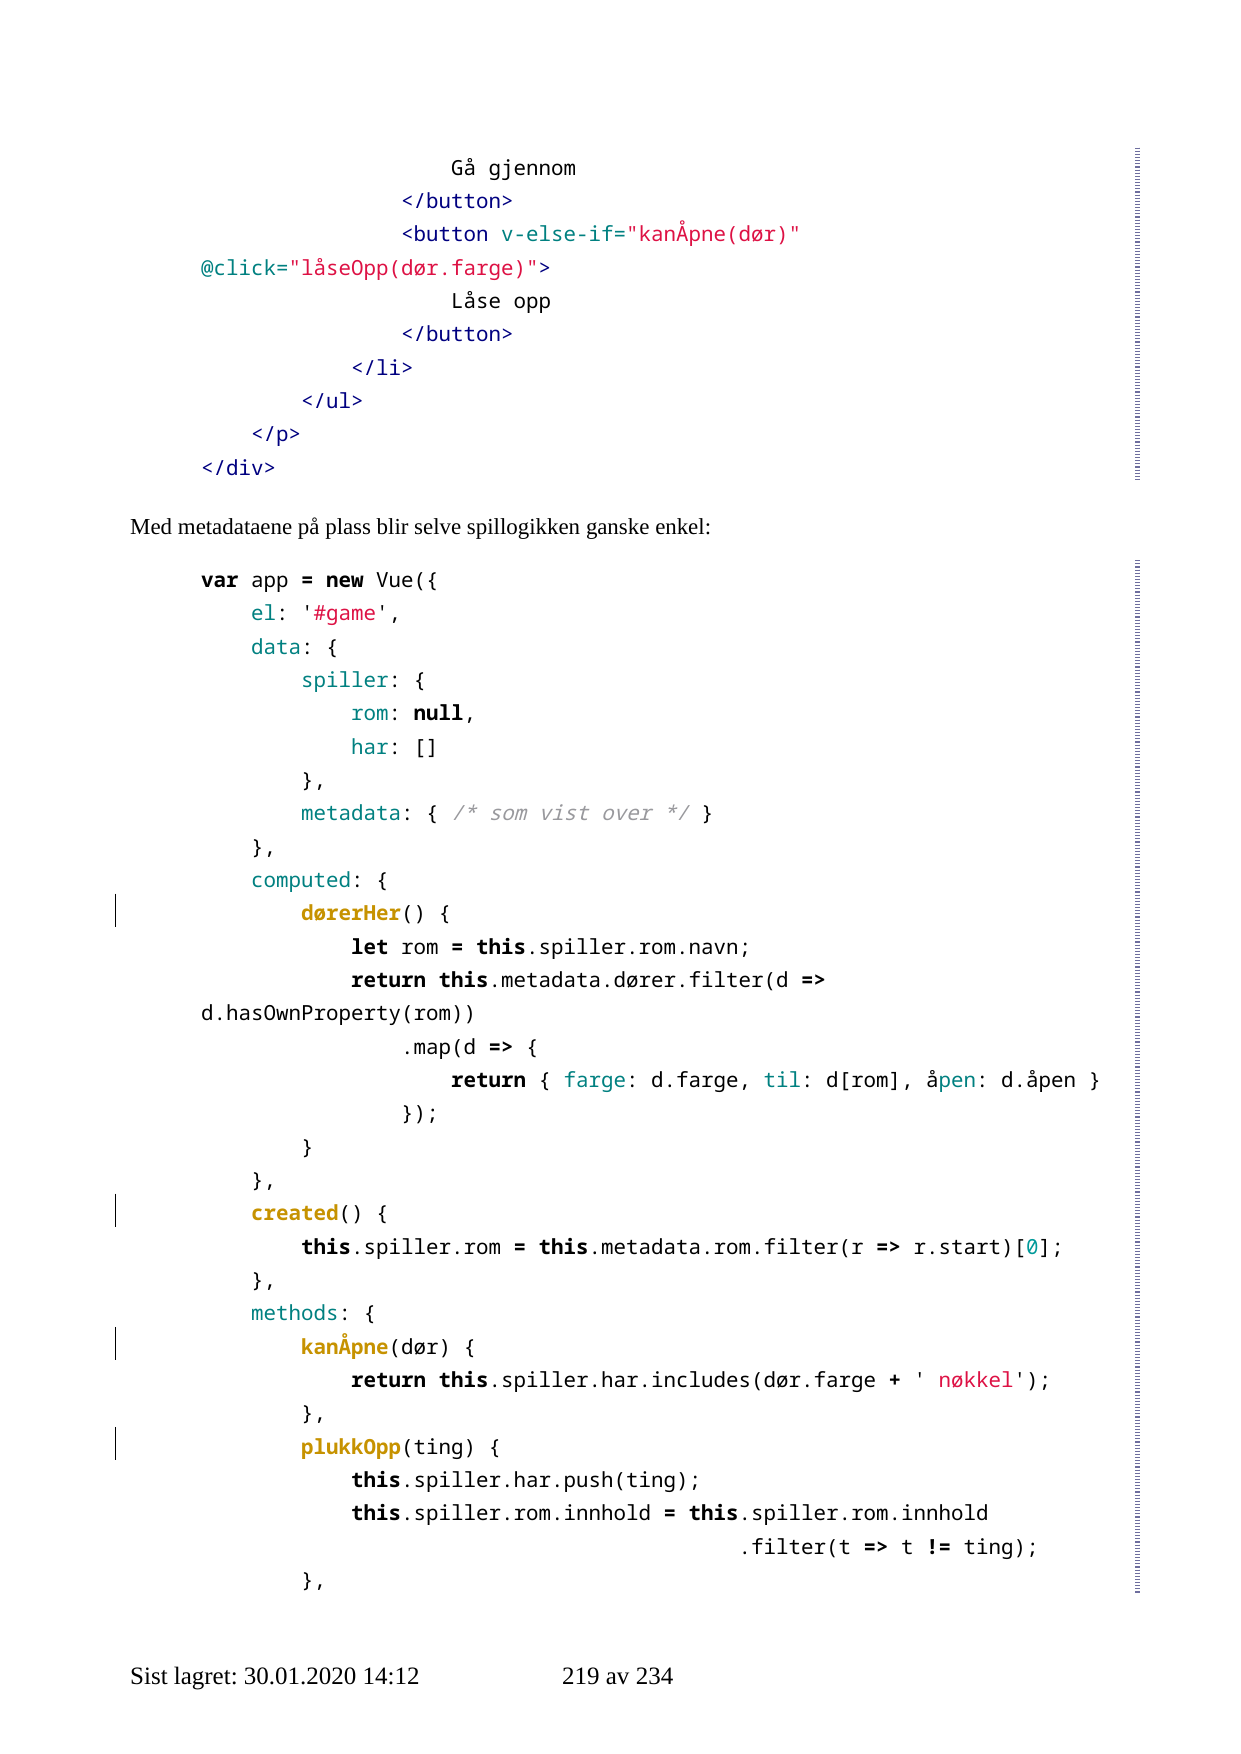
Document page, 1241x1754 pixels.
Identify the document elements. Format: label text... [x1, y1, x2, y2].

text Med metadataene på plass blir selve spillogikken ganske enkel: [130, 502, 1110, 539]
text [201, 560, 1140, 1593]
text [201, 148, 1140, 481]
